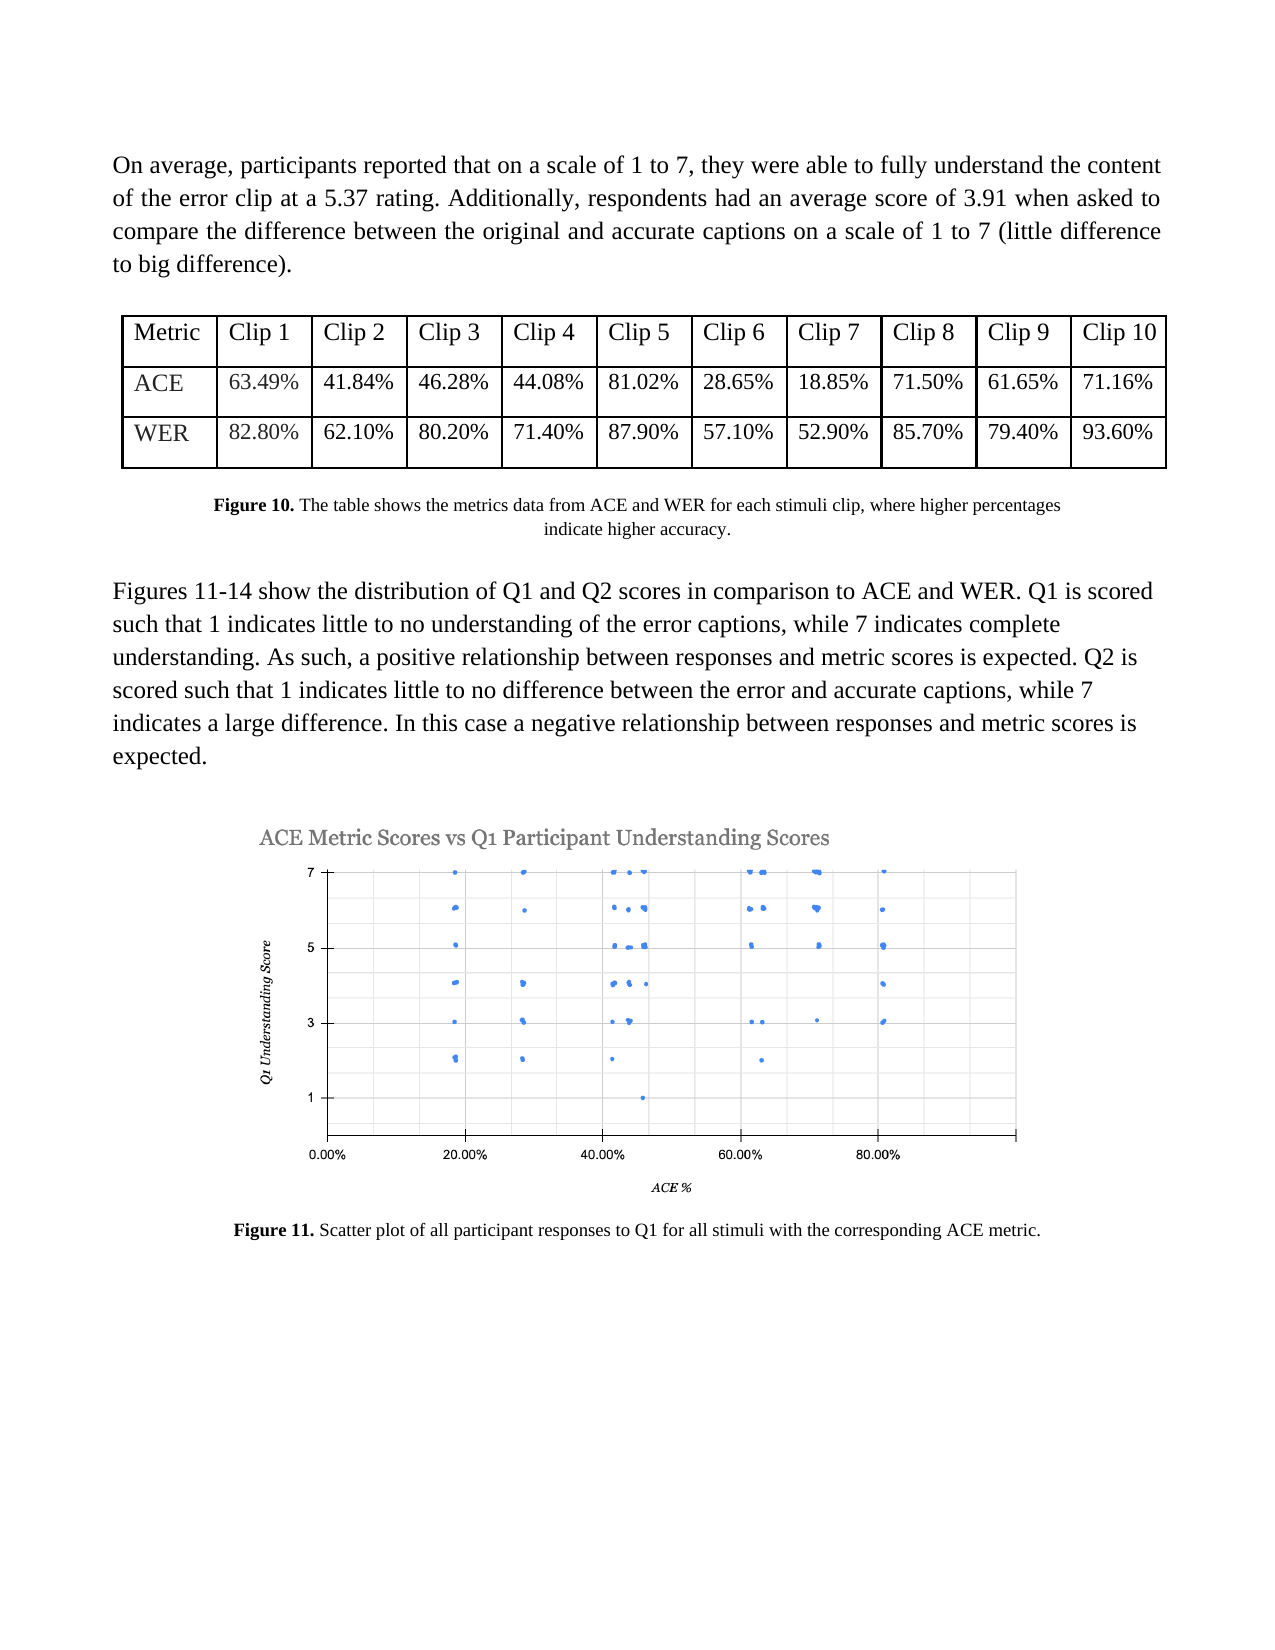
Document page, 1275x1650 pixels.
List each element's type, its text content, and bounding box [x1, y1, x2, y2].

table_cell 28.65% [693, 368, 786, 416]
table_cell 82.80% [218, 418, 311, 467]
table_cell 41.84% [313, 368, 406, 416]
table_cell 80.20% [408, 418, 501, 467]
table_cell 44.08% [503, 368, 596, 416]
table_header Clip 1 [218, 317, 311, 366]
table_header Clip 6 [693, 317, 786, 366]
table_header Clip 7 [788, 317, 880, 366]
table_cell 71.16% [1072, 368, 1165, 416]
table_cell 61.65% [978, 368, 1070, 416]
table_cell WER [124, 418, 216, 467]
table_header Clip 9 [978, 317, 1070, 366]
table_header Metric [124, 317, 216, 366]
table_cell 71.50% [883, 368, 975, 416]
text On average, participants reported that on a scale of 1 to 7, they were able to fully understand the content of the error clip at a 5.37 rating. Additionally, respondents had an average score of 3.91 when asked to compare the difference between the original and accurate captions on a scale of 1 to 7 (little difference to big difference). [112, 150, 1162, 278]
table_cell 63.49% [218, 368, 311, 416]
text Figure 10. The table shows the metrics data from ACE and WER for each stimuli clip, where higher percentages indicate higher accuracy. [187, 493, 1087, 540]
table_cell 87.90% [598, 418, 691, 467]
table_cell 85.70% [883, 418, 975, 467]
table_header Clip 8 [883, 317, 975, 366]
picture [240, 807, 1036, 1215]
text Figures 11-14 show the distribution of Q1 and Q2 scores in comparison to ACE and WER. Q1 is scored such that 1 indicates little to no understanding of the error captions, while 7 indicates complete understanding. As such, a positive relationship between responses and metric scores is expected. Q2 is scored such that 1 indicates little to no difference between the error and accurate captions, while 7 indicates a large difference. In this case a negative relationship between responses and metric scores is expected. [112, 576, 1162, 770]
table_cell 46.28% [408, 368, 501, 416]
table_cell 79.40% [978, 418, 1070, 467]
table_header Clip 2 [313, 317, 406, 366]
table_cell 93.60% [1072, 418, 1165, 467]
table_header Clip 10 [1072, 317, 1165, 366]
table_header Clip 5 [598, 317, 691, 366]
table_cell 18.85% [788, 368, 880, 416]
table_cell 57.10% [693, 418, 786, 467]
table_cell 71.40% [503, 418, 596, 467]
table_header Clip 3 [408, 317, 501, 366]
table_header Clip 4 [503, 317, 596, 366]
table_cell 52.90% [788, 418, 880, 467]
table_cell 81.02% [598, 368, 691, 416]
table_cell 62.10% [313, 418, 406, 467]
text Figure 11. Scatter plot of all participant responses to Q1 for all stimuli with the corresponding ACE metric. [187, 1219, 1087, 1240]
table_cell ACE [124, 368, 216, 416]
